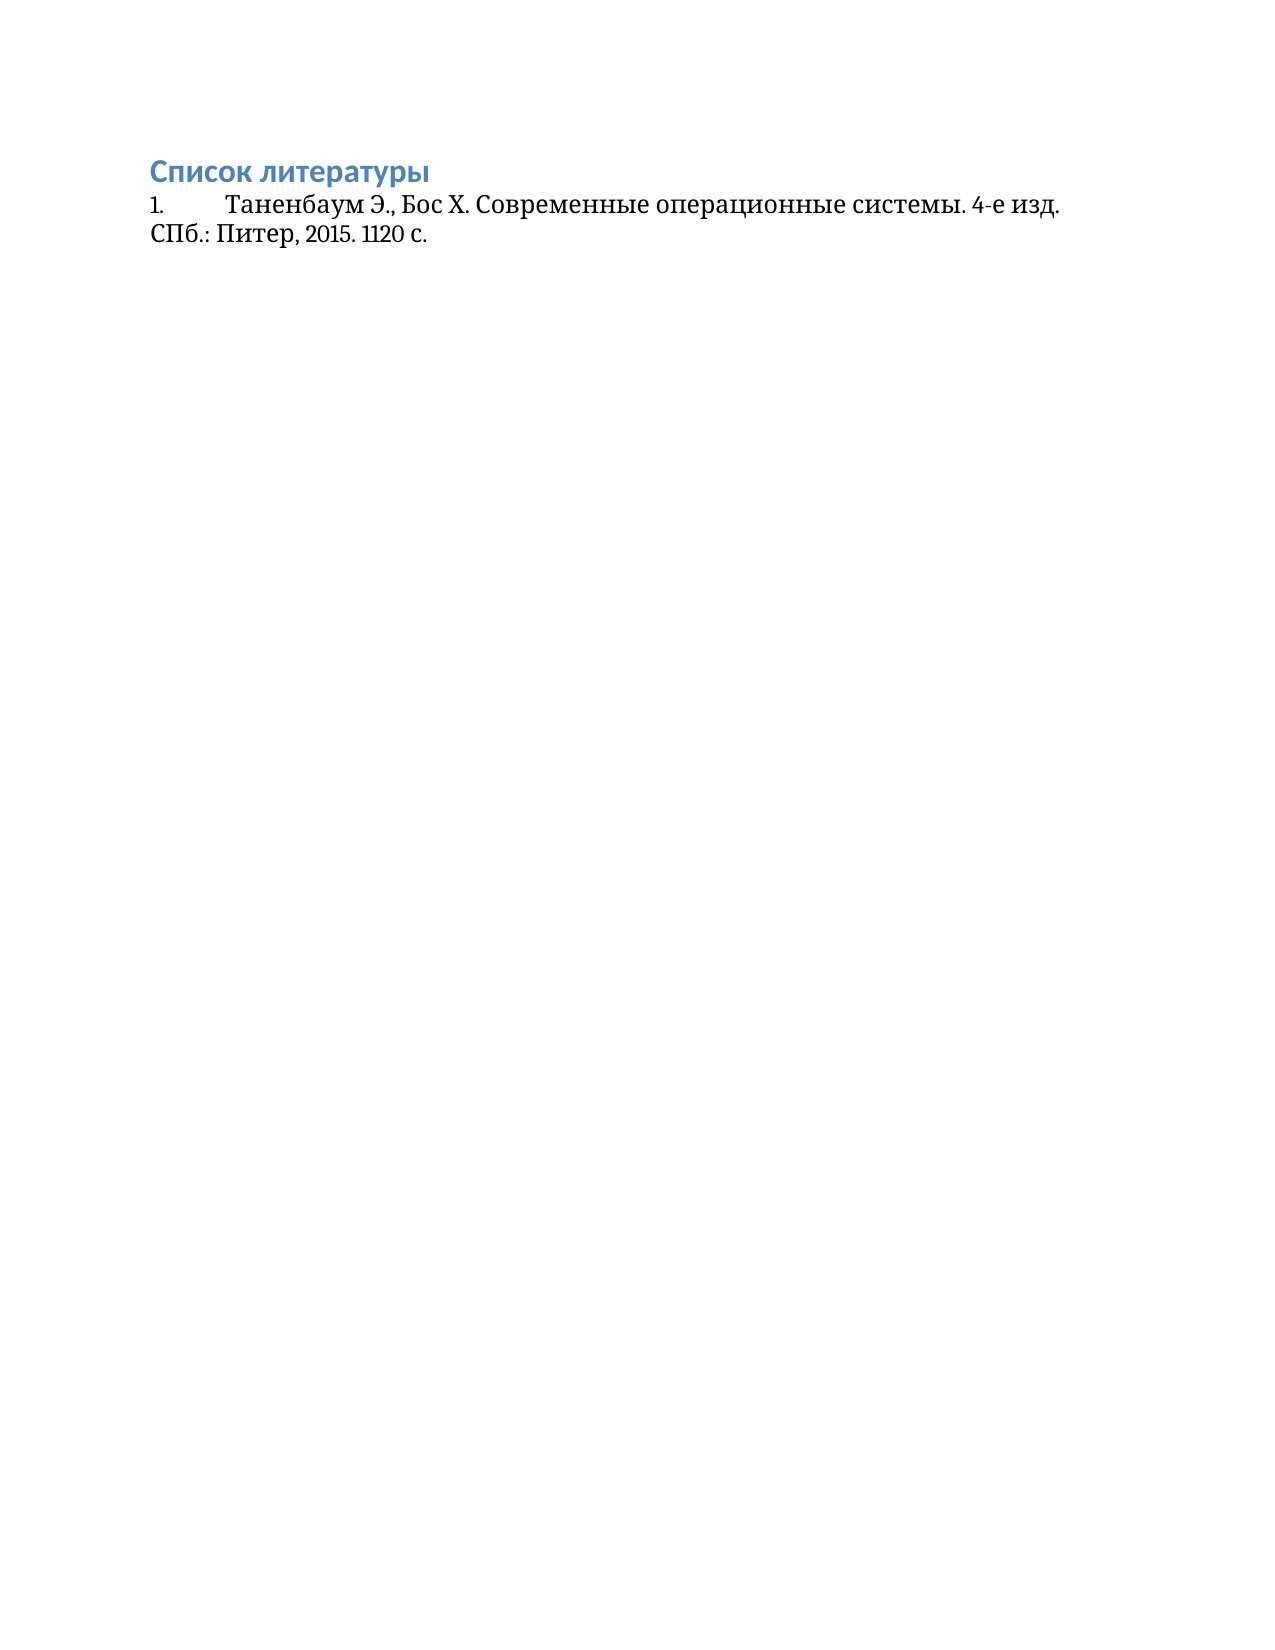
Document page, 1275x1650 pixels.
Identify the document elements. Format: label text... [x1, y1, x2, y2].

subtitle Список литературы [150, 150, 1125, 191]
text 1. Таненбаум Э., Бос Х. Современные операционные системы. 4-е изд. СПб.: Питер, 2015. 1120 с. [150, 191, 1125, 248]
